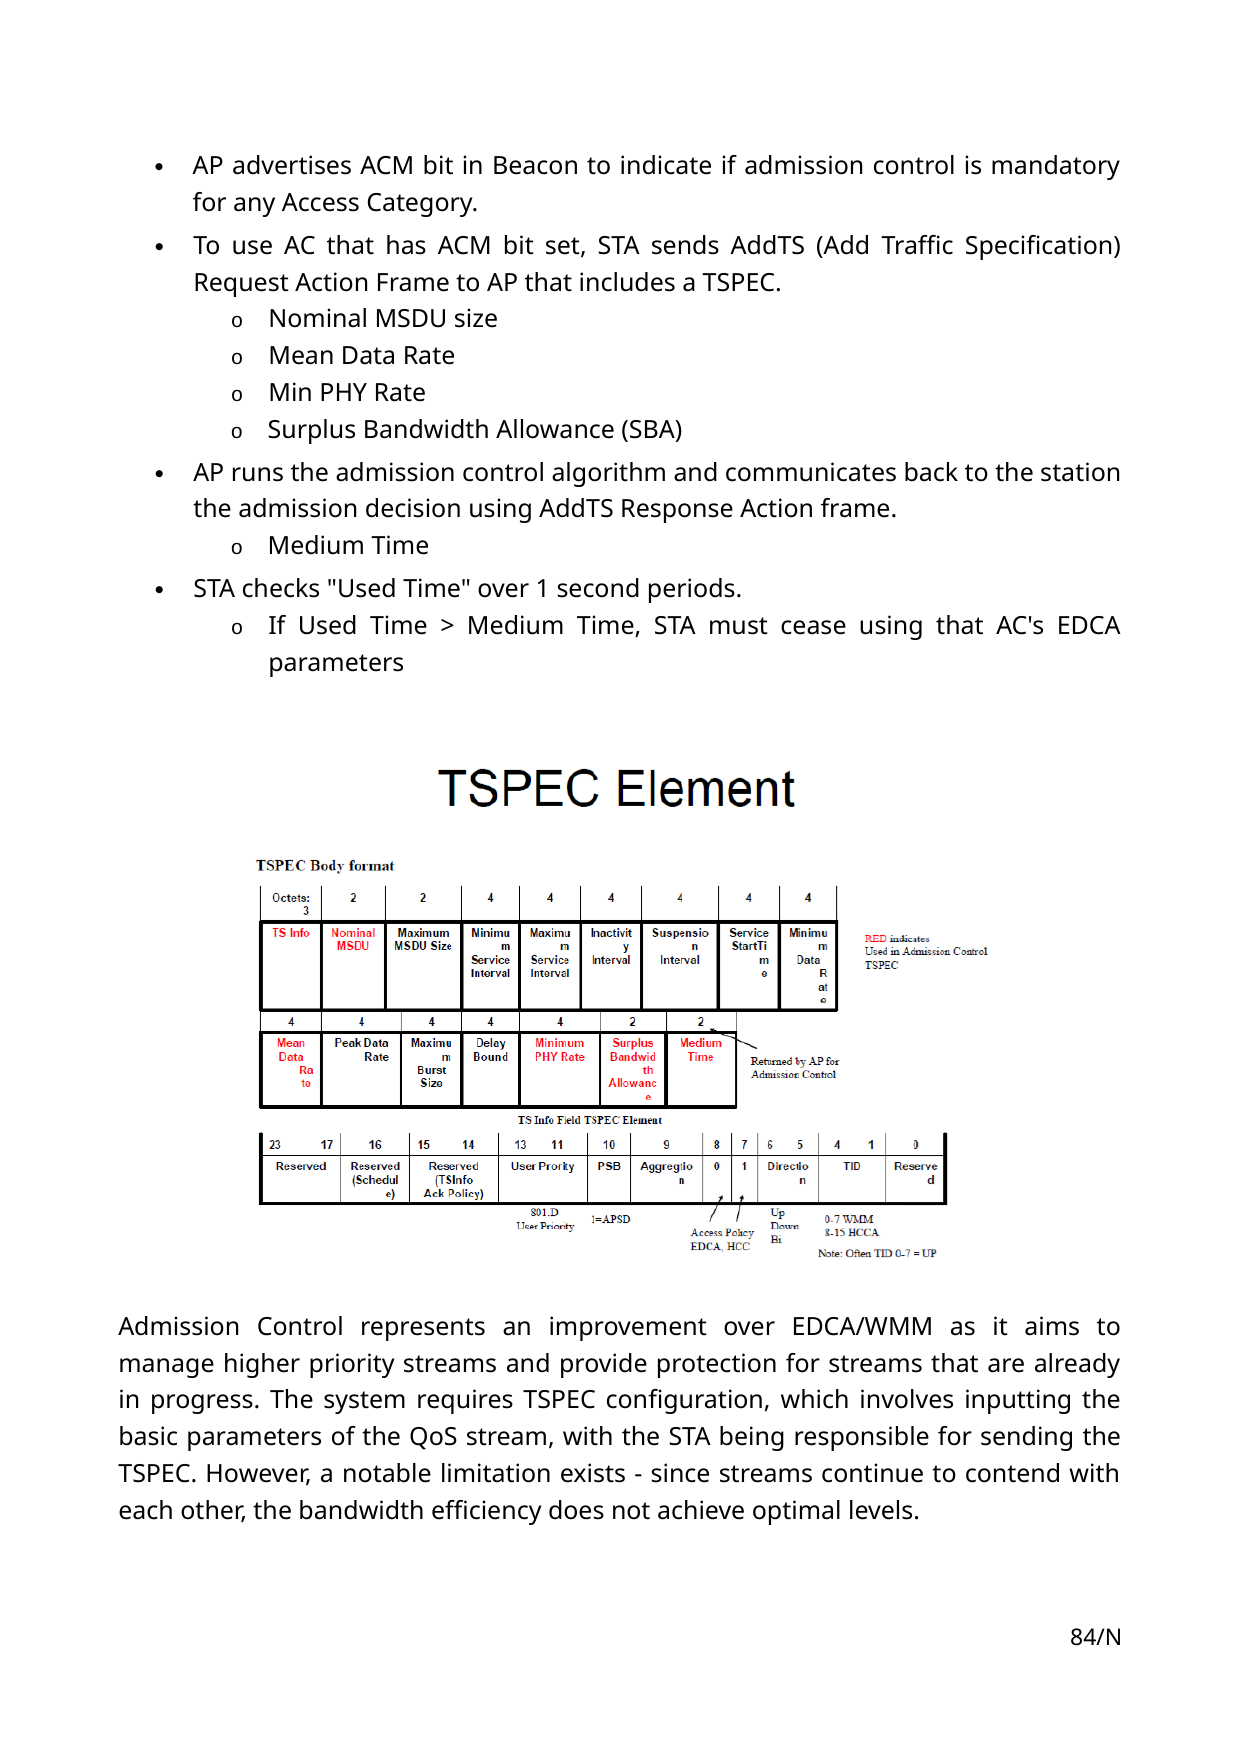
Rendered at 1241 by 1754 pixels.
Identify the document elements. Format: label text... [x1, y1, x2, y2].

list Nominal MSDU size [231, 301, 1122, 335]
list To use AC that has ACM bit set, STA sends AddTS (Add Traffic Specification) Request Action Frame to AP that includes a TSPEC. [156, 227, 1122, 298]
list Min PHY Rate [231, 374, 1122, 408]
list STA checks "Used Time" over 1 second periods. [156, 571, 1122, 605]
list AP runs the admission control algorithm and communicates back to the station the admission decision using AddTS Response Action frame. [156, 454, 1122, 525]
list Mean Data Rate [231, 338, 1122, 372]
list Medium Time [230, 528, 1122, 562]
list If Used Time > Medium Time, STA must cease using that AC's EDCA parameters [231, 608, 1122, 678]
text Admission Control represents an improvement over EDCA/WMM as it aims to manage higher priority streams and provide protection for streams that are already in progress. The system requires TSPEC configuration, which involves inputting the basic parameters of the QoS stream, with the STA being responsible for sending the TSPEC. However, a notable limitation exists - since streams continue to contend with each other, the bandwidth efficiency does not achieve optimal levels. [118, 1308, 1122, 1526]
picture [238, 754, 1003, 1270]
list AP advertises ACM bit in Beacon to indicate if admission control is mandatory for any Access Category. [155, 148, 1122, 218]
list Surplus Bandwidth Allowance (SBA) [230, 411, 1122, 445]
